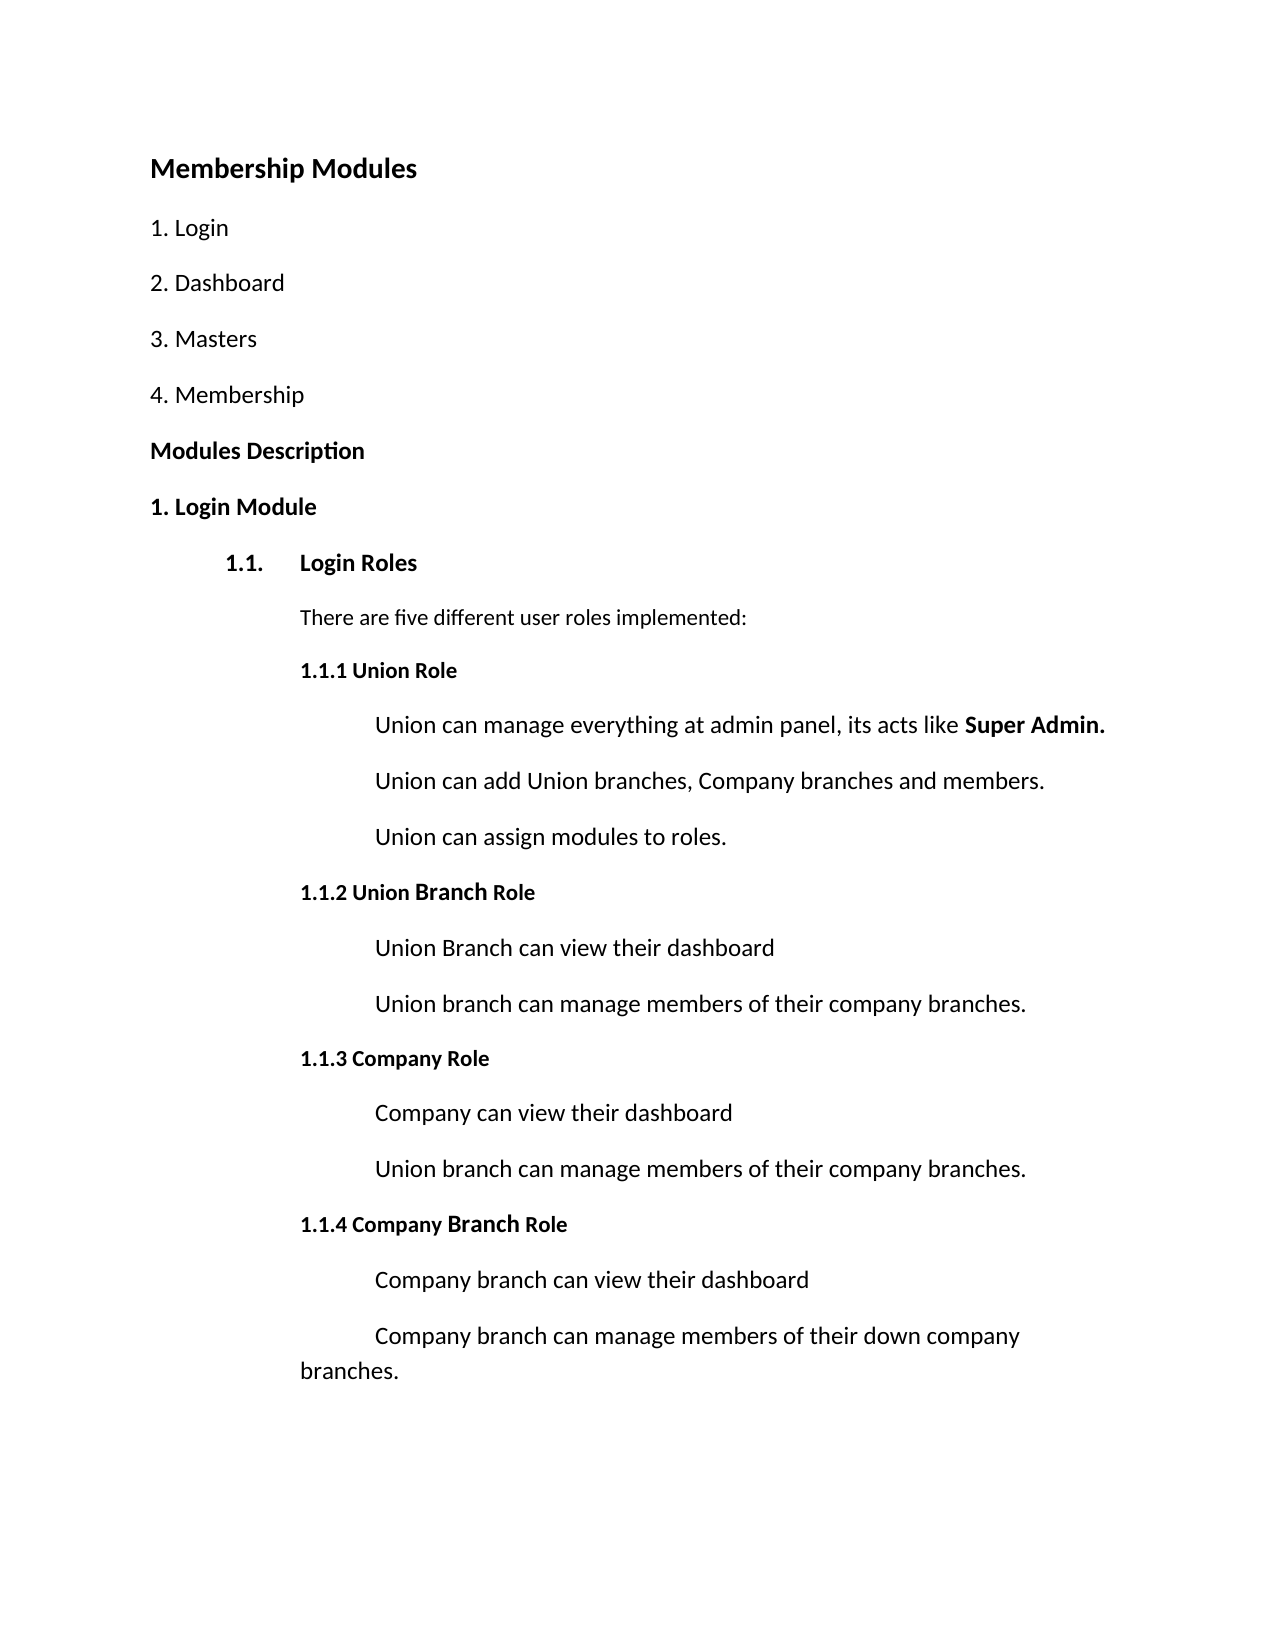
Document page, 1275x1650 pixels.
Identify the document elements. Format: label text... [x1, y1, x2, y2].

text There are five different user roles implemented: [150, 603, 1125, 631]
text Membership Modules [150, 150, 1125, 186]
text Union can add Union branches, Company branches and members. [150, 765, 1125, 795]
text 3. Masters [150, 323, 1125, 354]
text Union Branch can view their dashboard [300, 932, 1125, 963]
text 1.1.2 Union Branch Role [225, 876, 1125, 907]
text Company branch can manage members of their down company branches. [300, 1320, 1125, 1386]
text 1.1.3 Company Role [225, 1044, 1125, 1072]
text Company branch can view their dashboard [300, 1264, 1125, 1295]
text Union can assign modules to roles. [300, 821, 1125, 851]
text Union branch can manage members of their company branches. [300, 988, 1125, 1019]
text 4. Membership [150, 379, 1125, 410]
text Modules Description [150, 435, 1125, 466]
text 1. Login Module [150, 491, 1125, 521]
text 1.1. Login Roles [150, 547, 1125, 577]
text 1.1.4 Company Branch Role [225, 1209, 1125, 1239]
text Company can view their dashboard [300, 1097, 1125, 1127]
text Union can manage everything at admin panel, its acts like Super Admin. [150, 709, 1125, 739]
text Union branch can manage members of their company branches. [300, 1153, 1125, 1183]
text 1.1.1 Union Role [150, 656, 1125, 684]
text 1. Login [150, 212, 1125, 242]
text 2. Dashboard [150, 268, 1125, 298]
